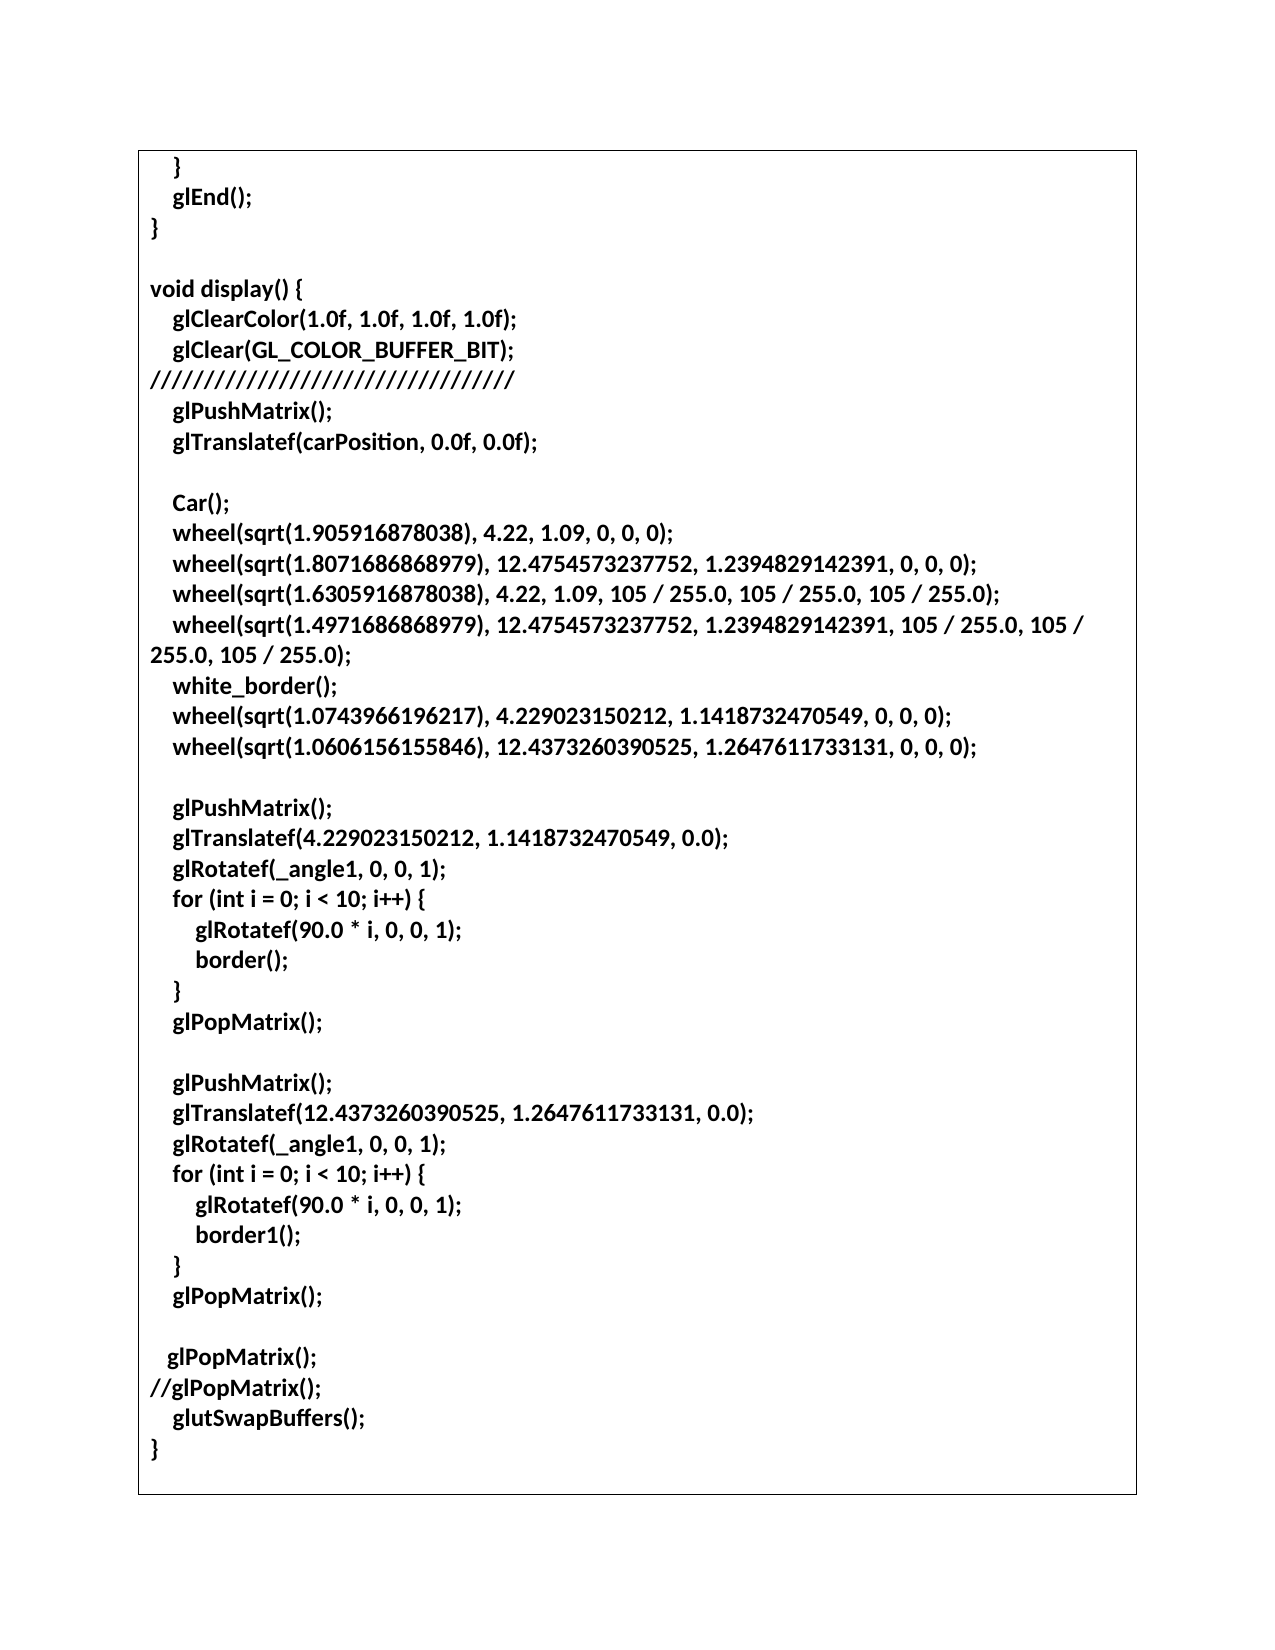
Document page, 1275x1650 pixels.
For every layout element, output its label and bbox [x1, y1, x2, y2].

table_cell [139, 151, 1136, 1494]
